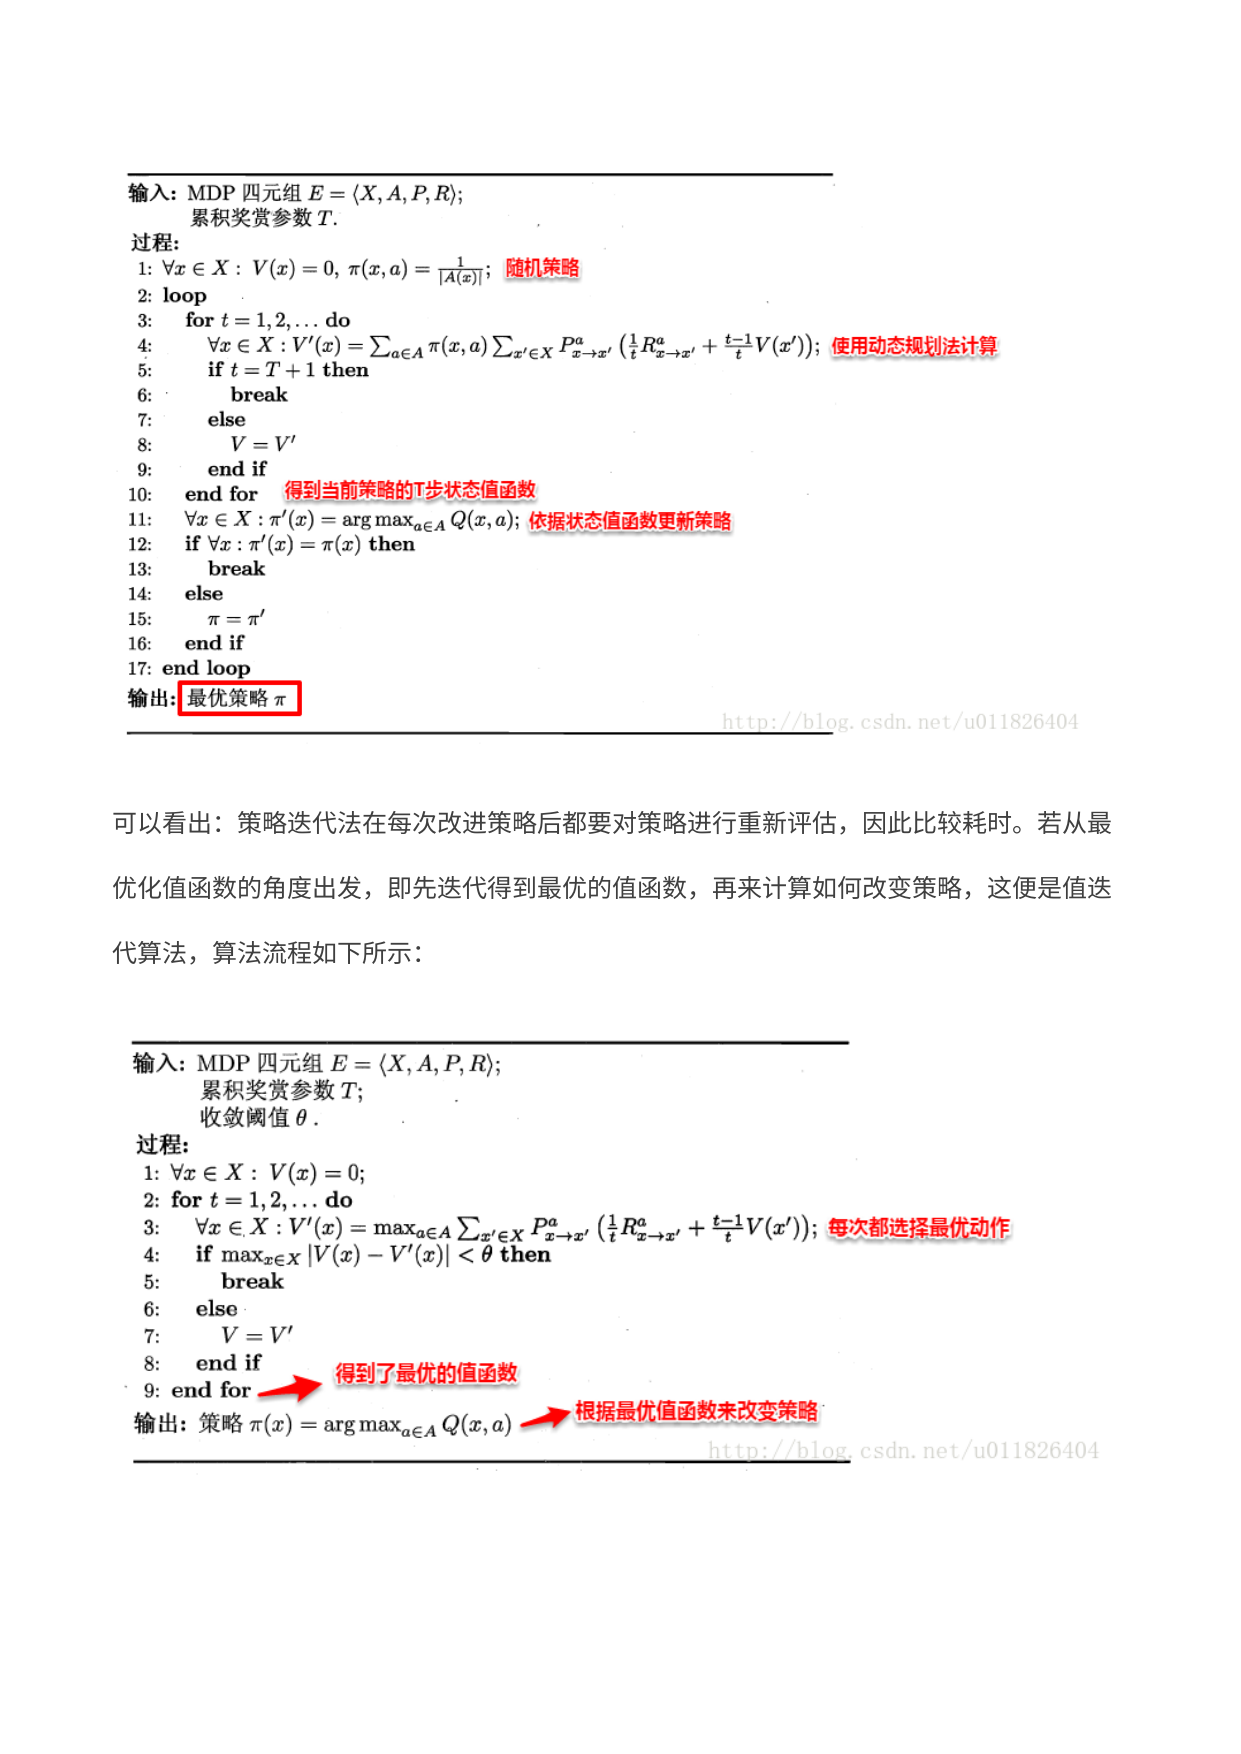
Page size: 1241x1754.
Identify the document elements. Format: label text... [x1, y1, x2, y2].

picture [112, 1032, 1115, 1476]
picture [112, 164, 1093, 745]
text 可以看出：策略迭代法在每次改进策略后都要对策略进行重新评估，因此比较耗时。若从最优化值函数的角度出发，即先迭代得到最优的值函数，再来计算如何改变策略，这便是值迭代算法，算法流程如下所示： [112, 789, 1128, 984]
